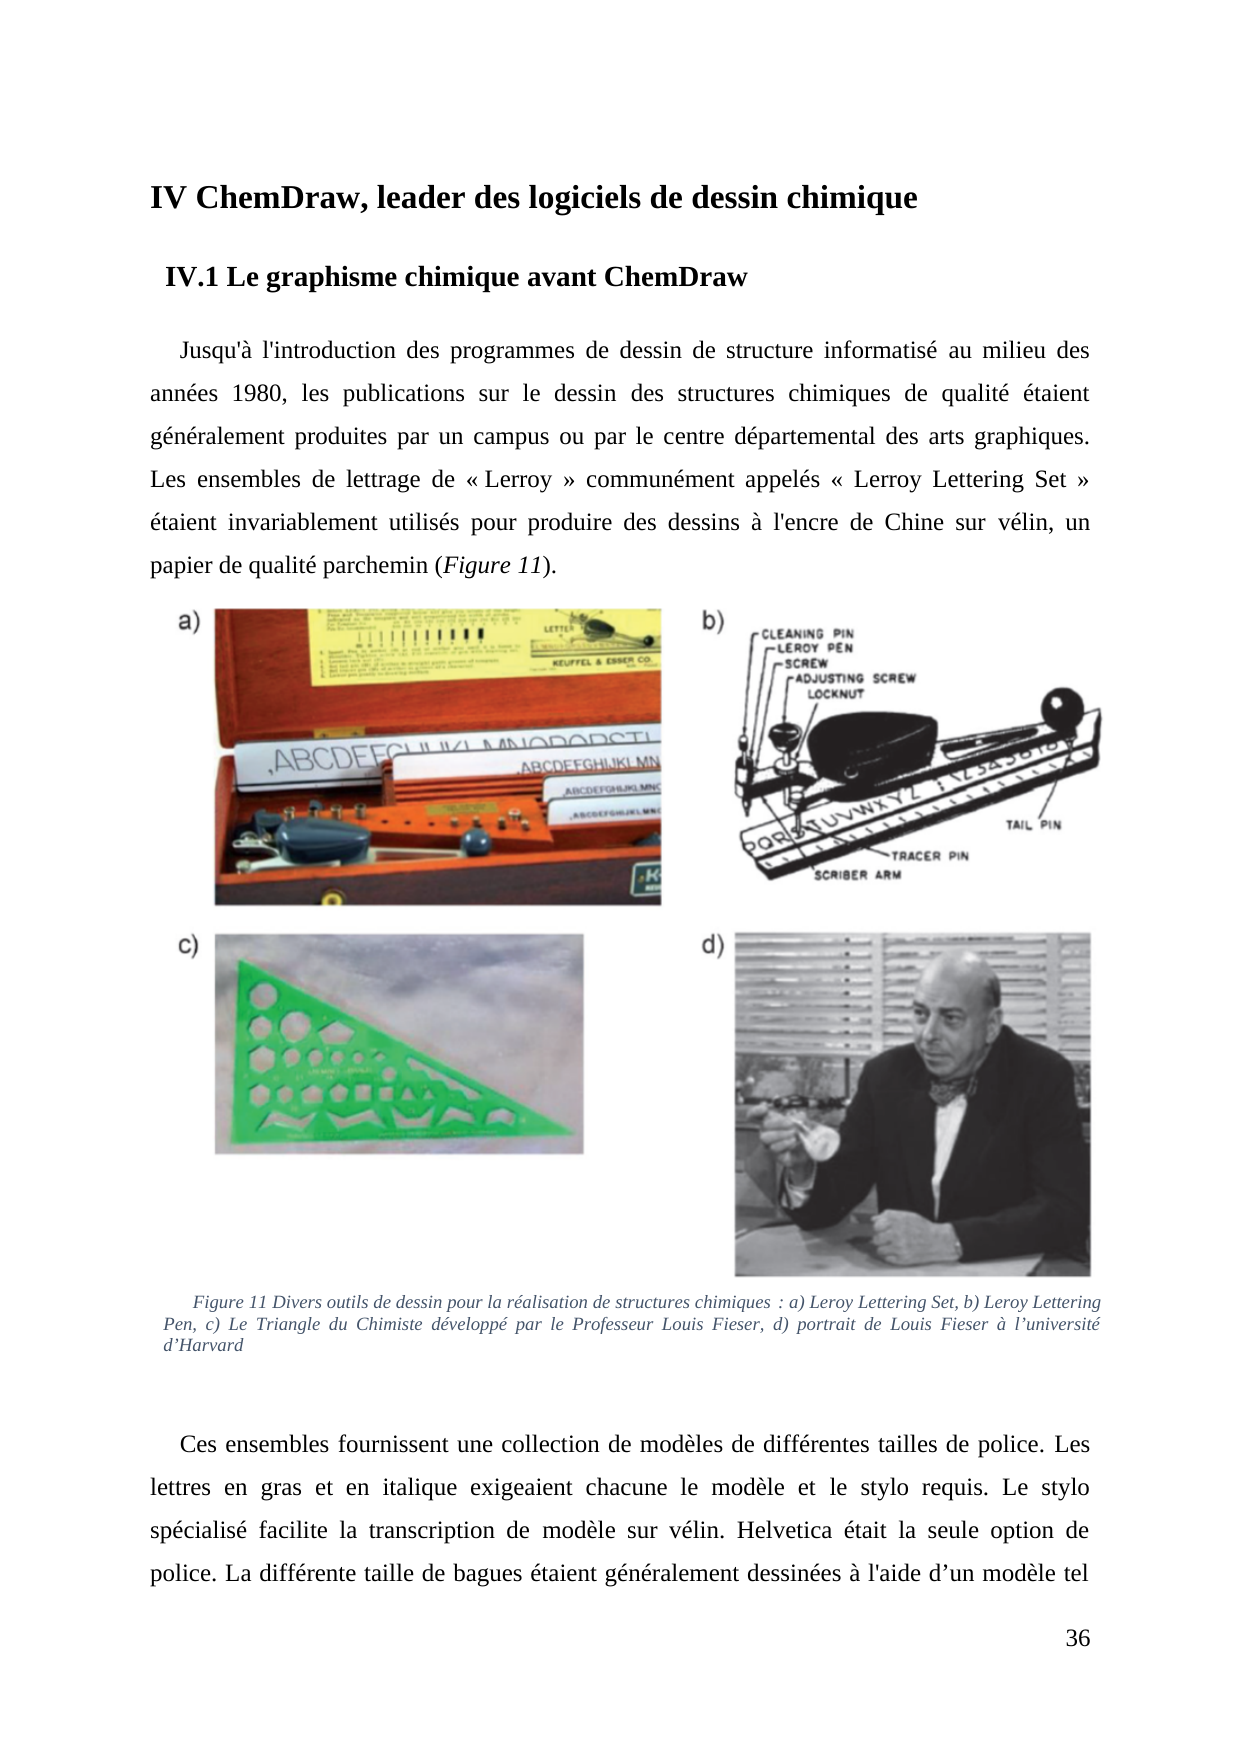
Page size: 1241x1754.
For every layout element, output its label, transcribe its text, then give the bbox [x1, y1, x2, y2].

subtitle ChemDraw, leader des logiciels de dessin chimique [150, 177, 1090, 215]
subtitle Le graphisme chimique avant ChemDraw [165, 259, 1090, 293]
text Jusqu'à l'introduction des programmes de dessin de structure informatisé au milieu des années 1980, les publications sur le dessin des structures chimiques de qualité étaient généralement produites par un campus ou par le centre départemental des arts graphiques. Les ensembles de lettrage de « Lerroy » communément appelés « Lerroy Lettering Set » étaient invariablement utilisés pour produire des dessins à l'encre de Chine sur vélin, un papier de qualité parchemin (Figure 11). [150, 335, 1090, 579]
picture [169, 598, 1110, 1282]
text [150, 623, 1090, 1587]
